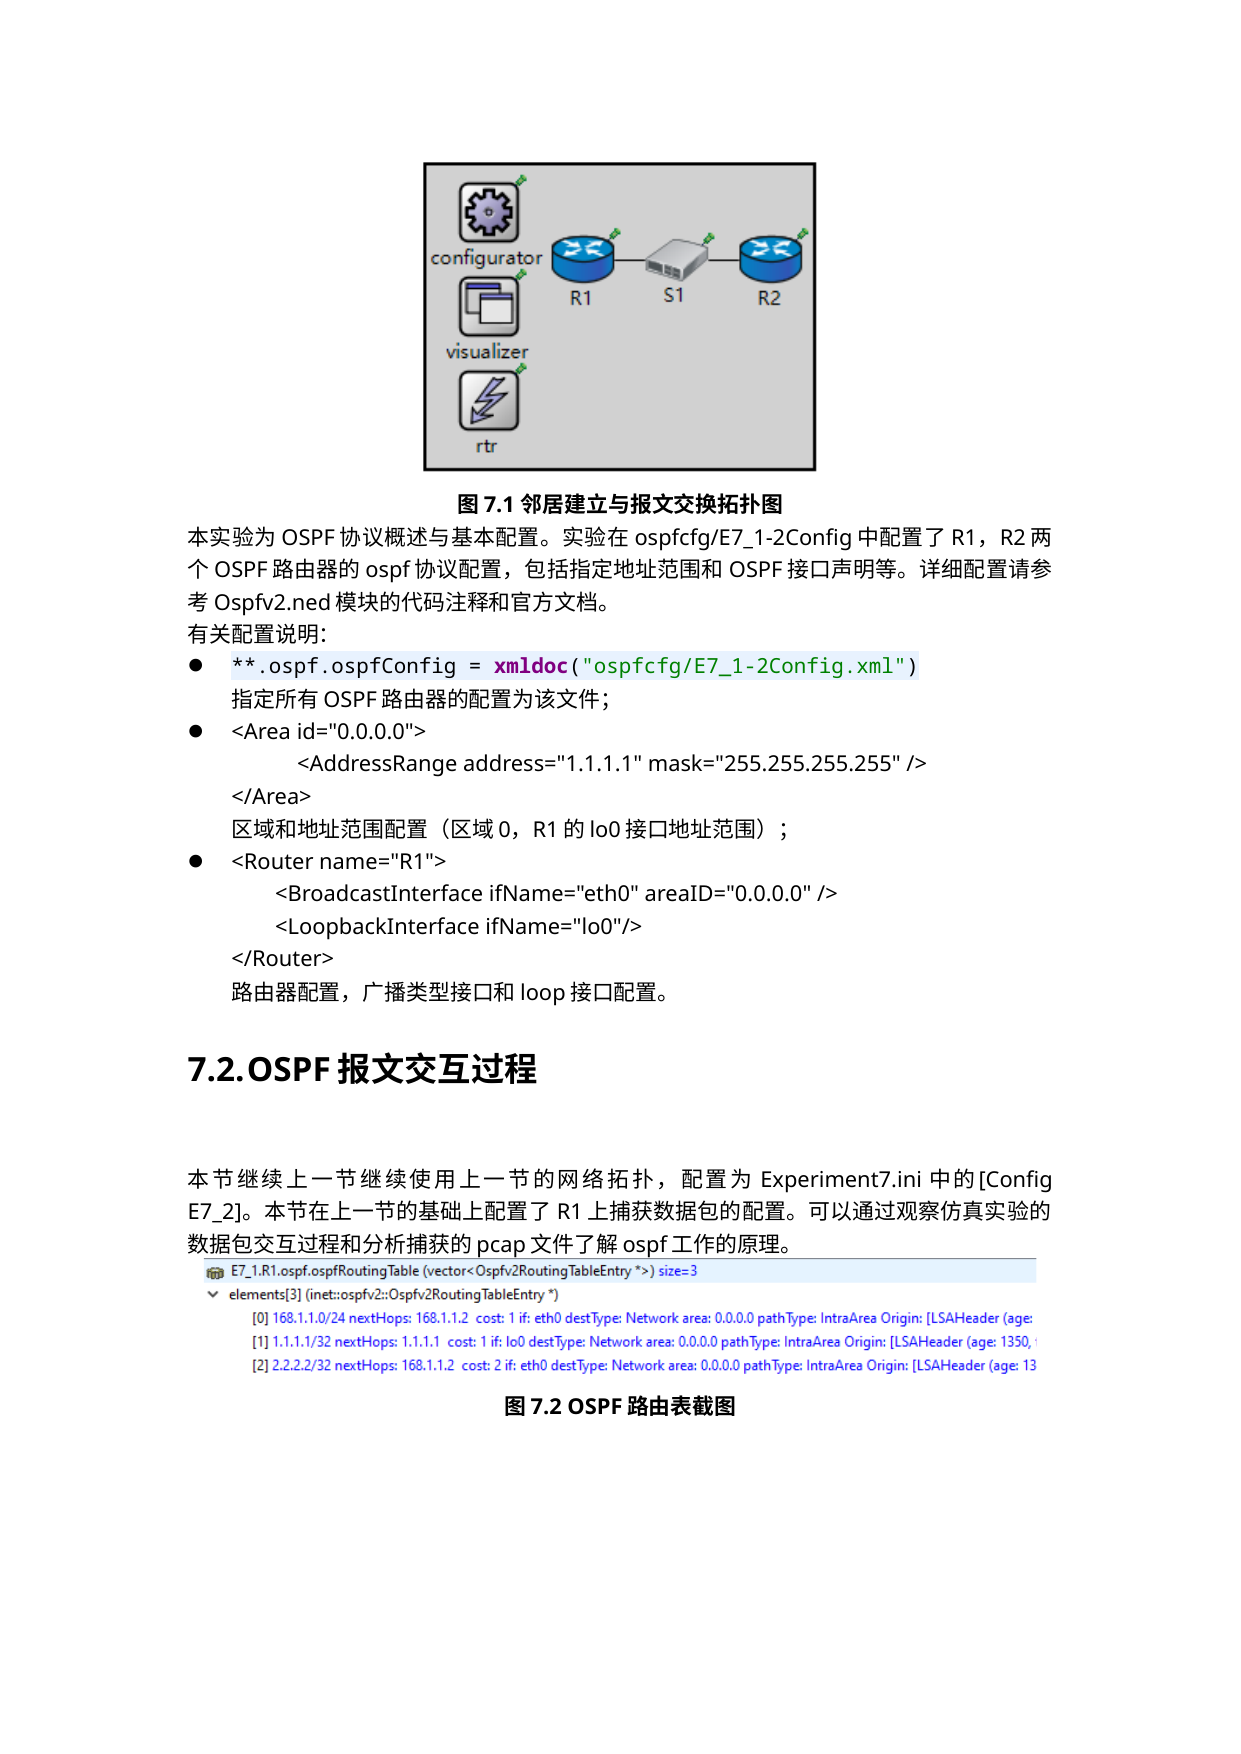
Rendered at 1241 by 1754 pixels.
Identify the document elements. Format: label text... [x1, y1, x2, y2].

text 图7.2 OSPF路由表截图 [187, 1389, 1053, 1421]
text 图7.1 邻居建立与报文交换拓扑图 [187, 487, 1053, 519]
text 指定所有OSPF路由器的配置为该文件； [231, 682, 1053, 714]
list <Router name="R1"> [187, 844, 1053, 877]
subtitle OSPF报文交互过程 [187, 1034, 1053, 1099]
list **.ospf.ospfConfig = xmldoc("ospfcfg/E7_1-2Config.xml") [187, 649, 1053, 682]
text 本实验为OSPF协议概述与基本配置。实验在ospfcfg/E7_1-2Config中配置了R1，R2两个OSPF路由器的ospf协议配置，包括指定地址范围和OSPF接口声明等。详细配置请参考Ospfv2.ned模块的代码注释和官方文档。 [187, 519, 1053, 617]
list <Area id="0.0.0.0"> [187, 714, 1053, 747]
list 路由器配置，广播类型接口和loop接口配置。 [231, 974, 1053, 1007]
list <BroadcastInterface ifName="eth0" areaID="0.0.0.0" /> [231, 877, 1053, 909]
list </Router> [231, 942, 1053, 974]
text </Area> [187, 779, 1053, 812]
text <AddressRange address="1.1.1.1" mask="255.255.255.255" /> [187, 747, 1053, 779]
picture [203, 1258, 1037, 1381]
text 本节继续上一节继续使用上一节的网络拓扑，配置为Experiment7.ini中的[Config E7_2]。本节在上一节的基础上配置了R1上捕获数据包的配置。可以通过观察仿真实验的数据包交互过程和分析捕获的pcap文件了解ospf工作的原理。 [187, 1161, 1053, 1259]
picture [422, 162, 818, 473]
text 有关配置说明： [187, 617, 1053, 649]
list <LoopbackInterface ifName="lo0"/> [231, 909, 1053, 942]
text 区域和地址范围配置（区域0，R1的lo0接口地址范围）； [187, 812, 1053, 844]
